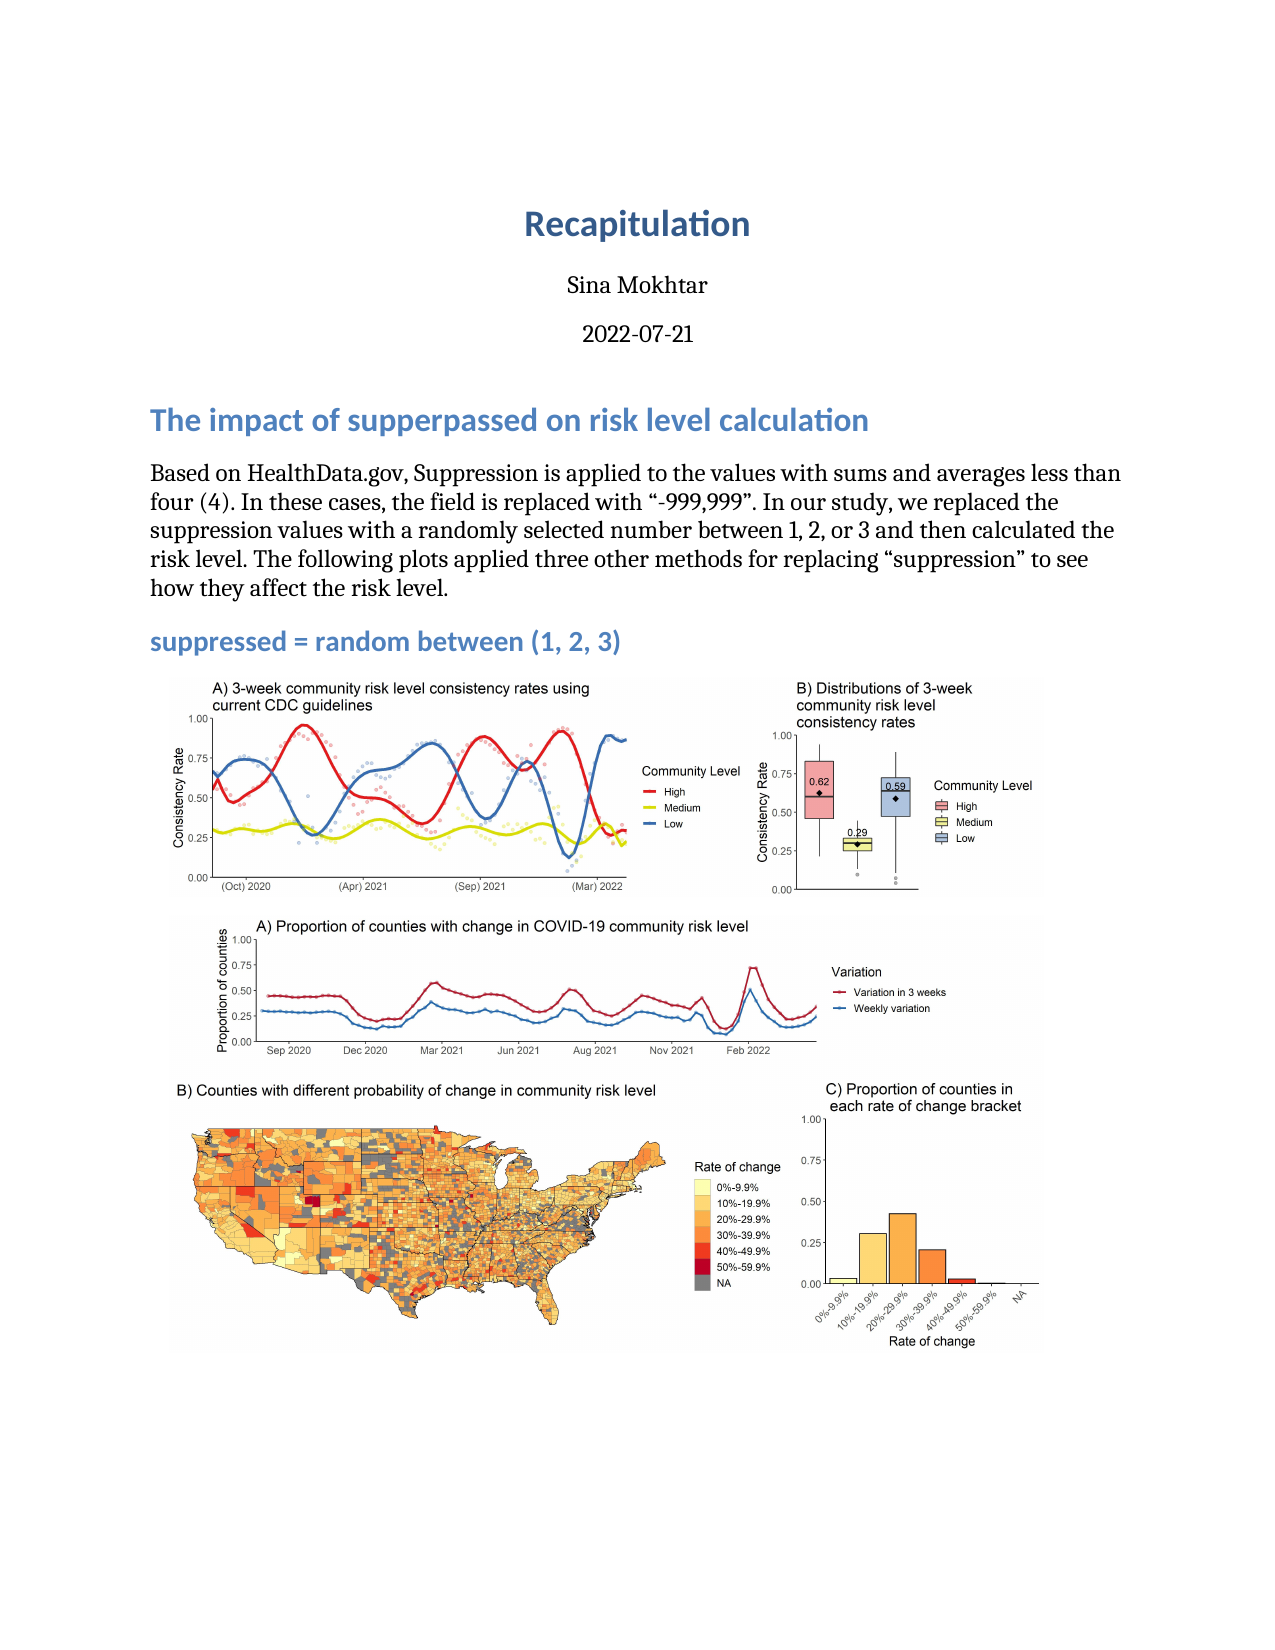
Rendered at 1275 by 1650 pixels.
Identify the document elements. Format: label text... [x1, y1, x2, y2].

text Based on HealthData.gov, Suppression is applied to the values with sums and averages less than four (4). In these cases, the field is replaced with “-999,999”. In our study, we replaced the suppression values with a randomly selected number between 1, 2, or 3 and then calculated the risk level. The following plots applied three other methods for replacing “suppression” to see how they affect the risk level. [150, 459, 1125, 602]
text 2022-07-21 [150, 320, 1125, 349]
text Sina Mokhtar [150, 271, 1125, 299]
picture [168, 677, 1044, 897]
picture [168, 915, 1044, 1353]
subtitle The impact of supperpassed on risk level calculation [150, 399, 1125, 440]
subtitle suppressed = random between (1, 2, 3) [150, 623, 1125, 659]
title Recapitulation [150, 200, 1125, 246]
